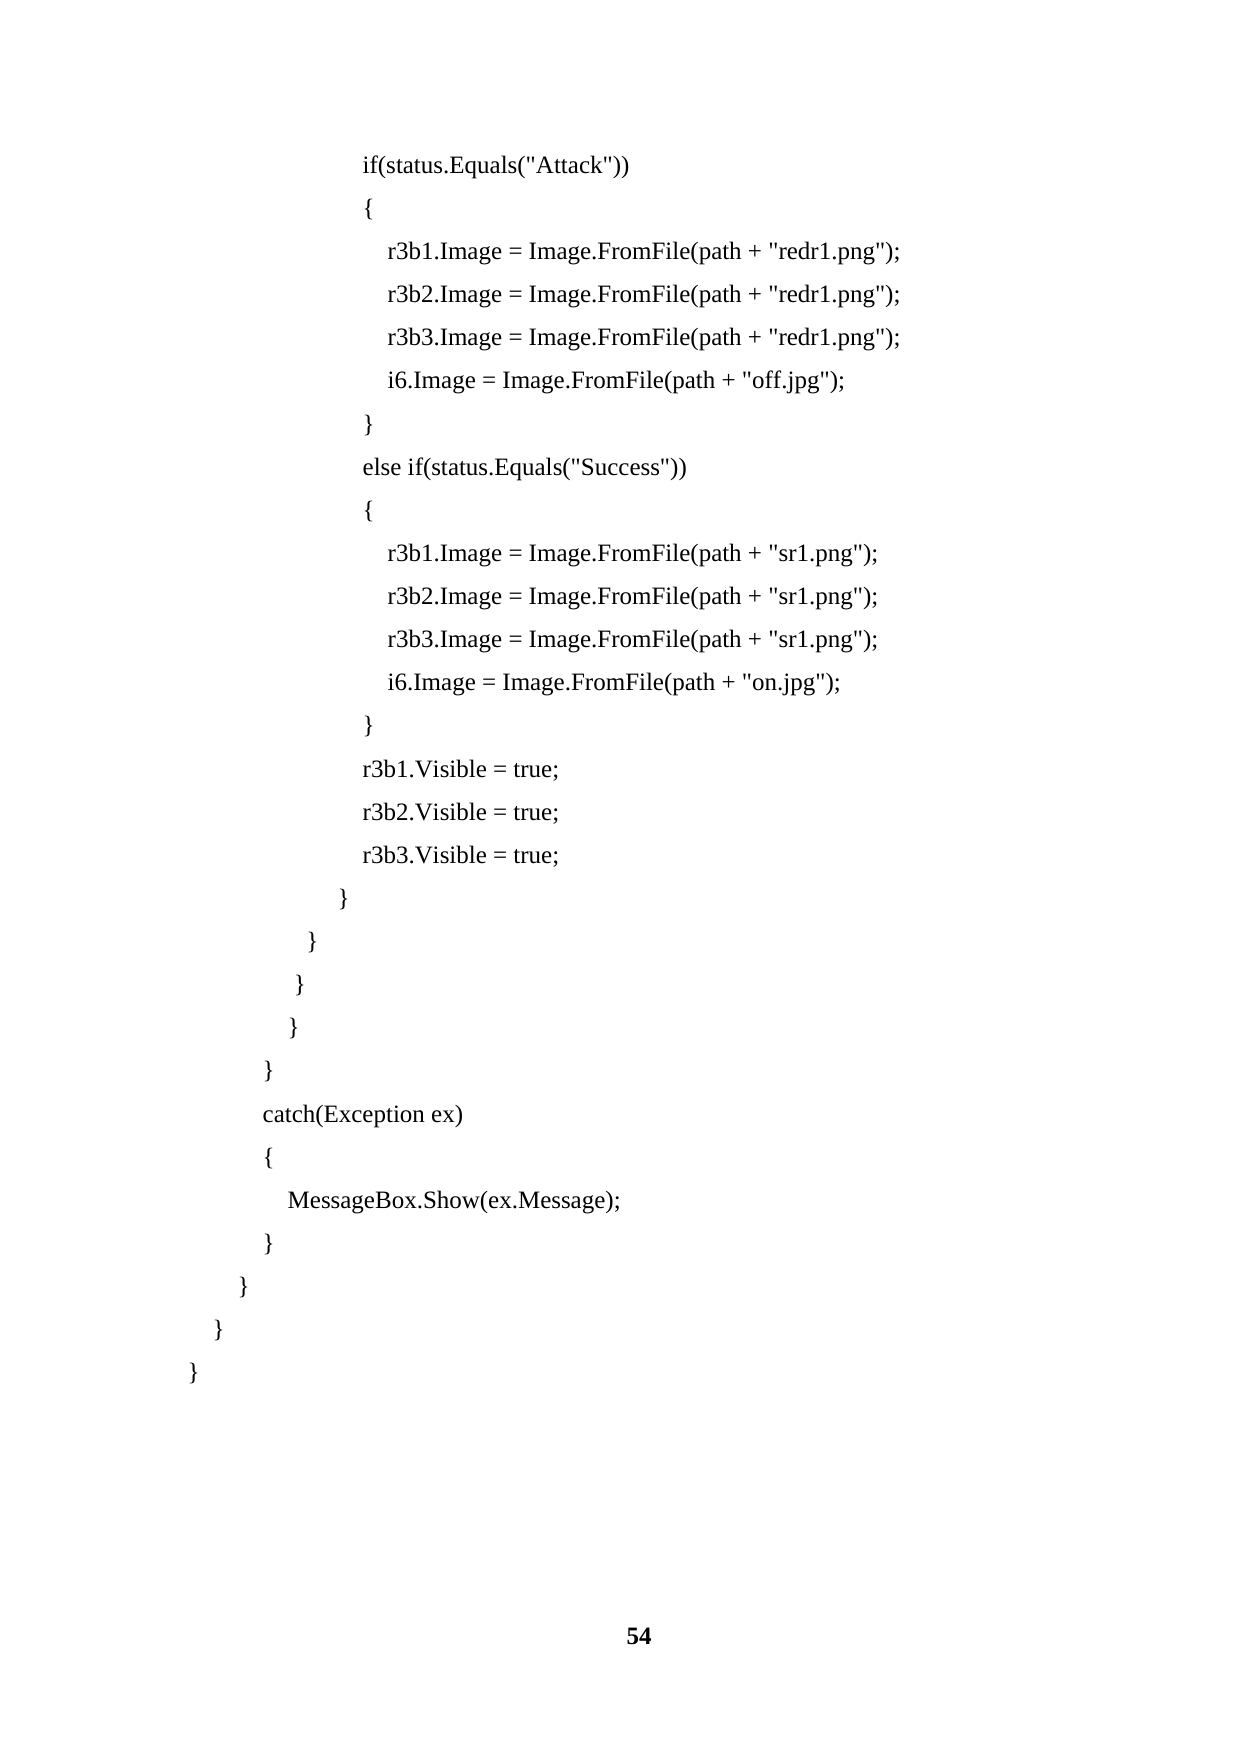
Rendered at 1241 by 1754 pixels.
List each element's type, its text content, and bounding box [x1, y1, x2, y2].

text } [187, 926, 1090, 955]
text r3b1.Image = Image.FromFile(path + "sr1.png"); [187, 538, 1090, 567]
text r3b2.Visible = true; [187, 797, 1090, 826]
text } [187, 1314, 1090, 1343]
text { [187, 1142, 1090, 1171]
text r3b1.Visible = true; [187, 754, 1090, 782]
text } [187, 1271, 1090, 1300]
text } [187, 711, 1090, 739]
text i6.Image = Image.FromFile(path + "on.jpg"); [187, 667, 1090, 696]
text } [187, 409, 1090, 437]
text } [187, 1228, 1090, 1257]
text } [187, 883, 1090, 912]
text } [187, 969, 1090, 998]
text } [187, 1012, 1090, 1041]
text r3b2.Image = Image.FromFile(path + "redr1.png"); [187, 279, 1090, 308]
text r3b3.Visible = true; [187, 840, 1090, 869]
text else if(status.Equals("Success")) [187, 452, 1090, 481]
text r3b3.Image = Image.FromFile(path + "sr1.png"); [187, 624, 1090, 653]
text r3b1.Image = Image.FromFile(path + "redr1.png"); [187, 236, 1090, 265]
text if(status.Equals("Attack")) [187, 150, 1090, 179]
text catch(Exception ex) [187, 1099, 1090, 1127]
text r3b2.Image = Image.FromFile(path + "sr1.png"); [187, 581, 1090, 610]
text r3b3.Image = Image.FromFile(path + "redr1.png"); [187, 322, 1090, 351]
text } [187, 1357, 1090, 1386]
text { [187, 193, 1090, 222]
text MessageBox.Show(ex.Message); [187, 1185, 1090, 1214]
text i6.Image = Image.FromFile(path + "off.jpg"); [187, 366, 1090, 394]
text { [187, 495, 1090, 524]
text } [187, 1056, 1090, 1084]
